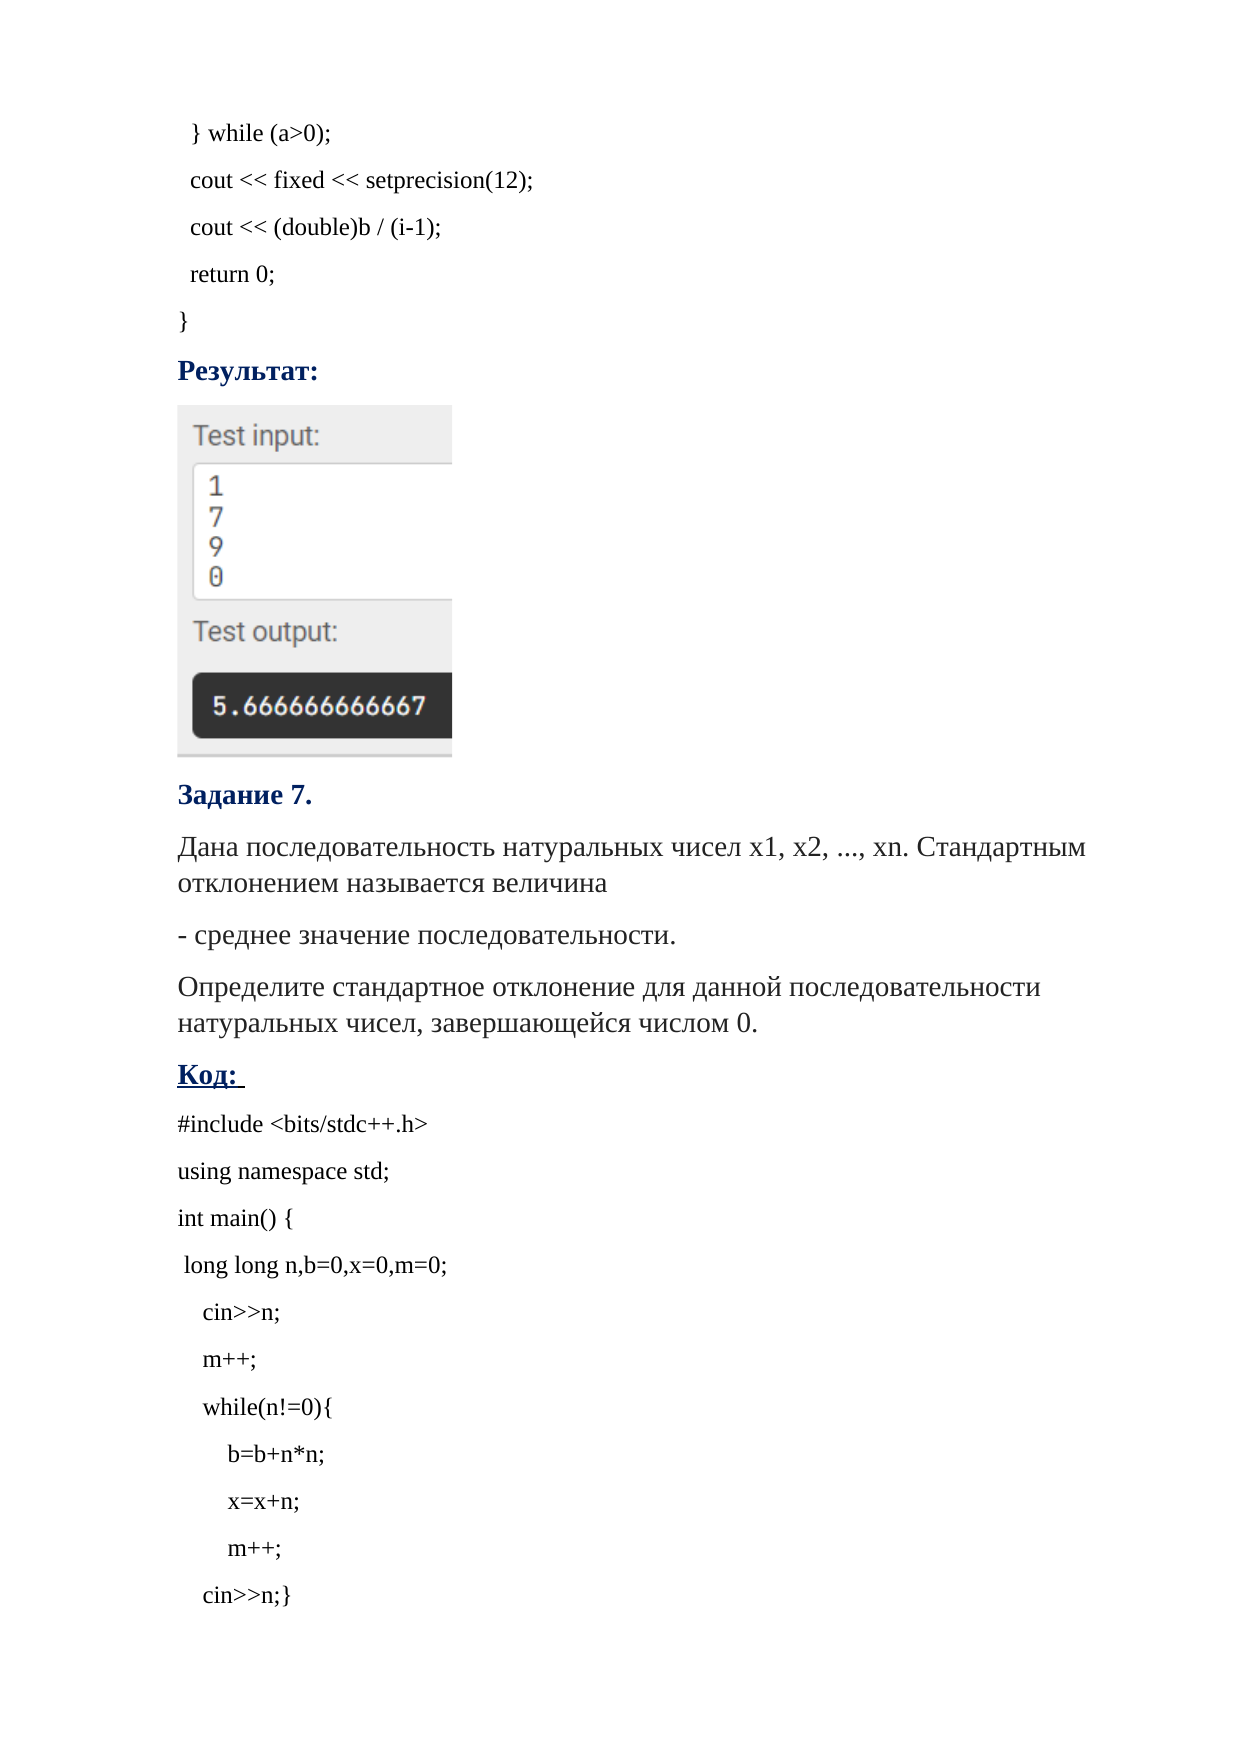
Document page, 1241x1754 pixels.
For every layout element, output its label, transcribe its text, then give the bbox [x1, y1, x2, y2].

text } while (a>0); [177, 118, 1152, 147]
text using namespace std; [177, 1156, 1152, 1185]
text cin>>n; [177, 1297, 1152, 1326]
text Результат: [177, 353, 1152, 387]
text cout << fixed << setprecision(12); [177, 165, 1152, 194]
text cout << (double)b / (i-1); [177, 212, 1152, 241]
text cin>>n;} [177, 1580, 1152, 1609]
text int main() { [177, 1203, 1152, 1232]
text x=x+n; [177, 1486, 1152, 1514]
text while(n!=0){ [177, 1392, 1152, 1420]
text - среднее значение последовательности. [177, 917, 1152, 951]
text Дана последовательность натуральных чисел x1, x2, ..., xn. Стандартным отклонением называется величина [177, 829, 1152, 898]
text #include <bits/stdc++.h> [177, 1109, 1152, 1138]
text m++; [177, 1344, 1152, 1373]
picture [177, 405, 453, 759]
text b=b+n*n; [177, 1439, 1152, 1467]
text } [177, 306, 1152, 335]
text Код: [177, 1057, 1152, 1090]
text long long n,b=0,x=0,m=0; [177, 1250, 1152, 1279]
text return 0; [177, 259, 1152, 288]
text Определите стандартное отклонение для данной последовательности натуральных чисел, завершающейся числом 0. [177, 969, 1152, 1038]
text m++; [177, 1533, 1152, 1562]
text Задание 7. [177, 777, 1152, 811]
